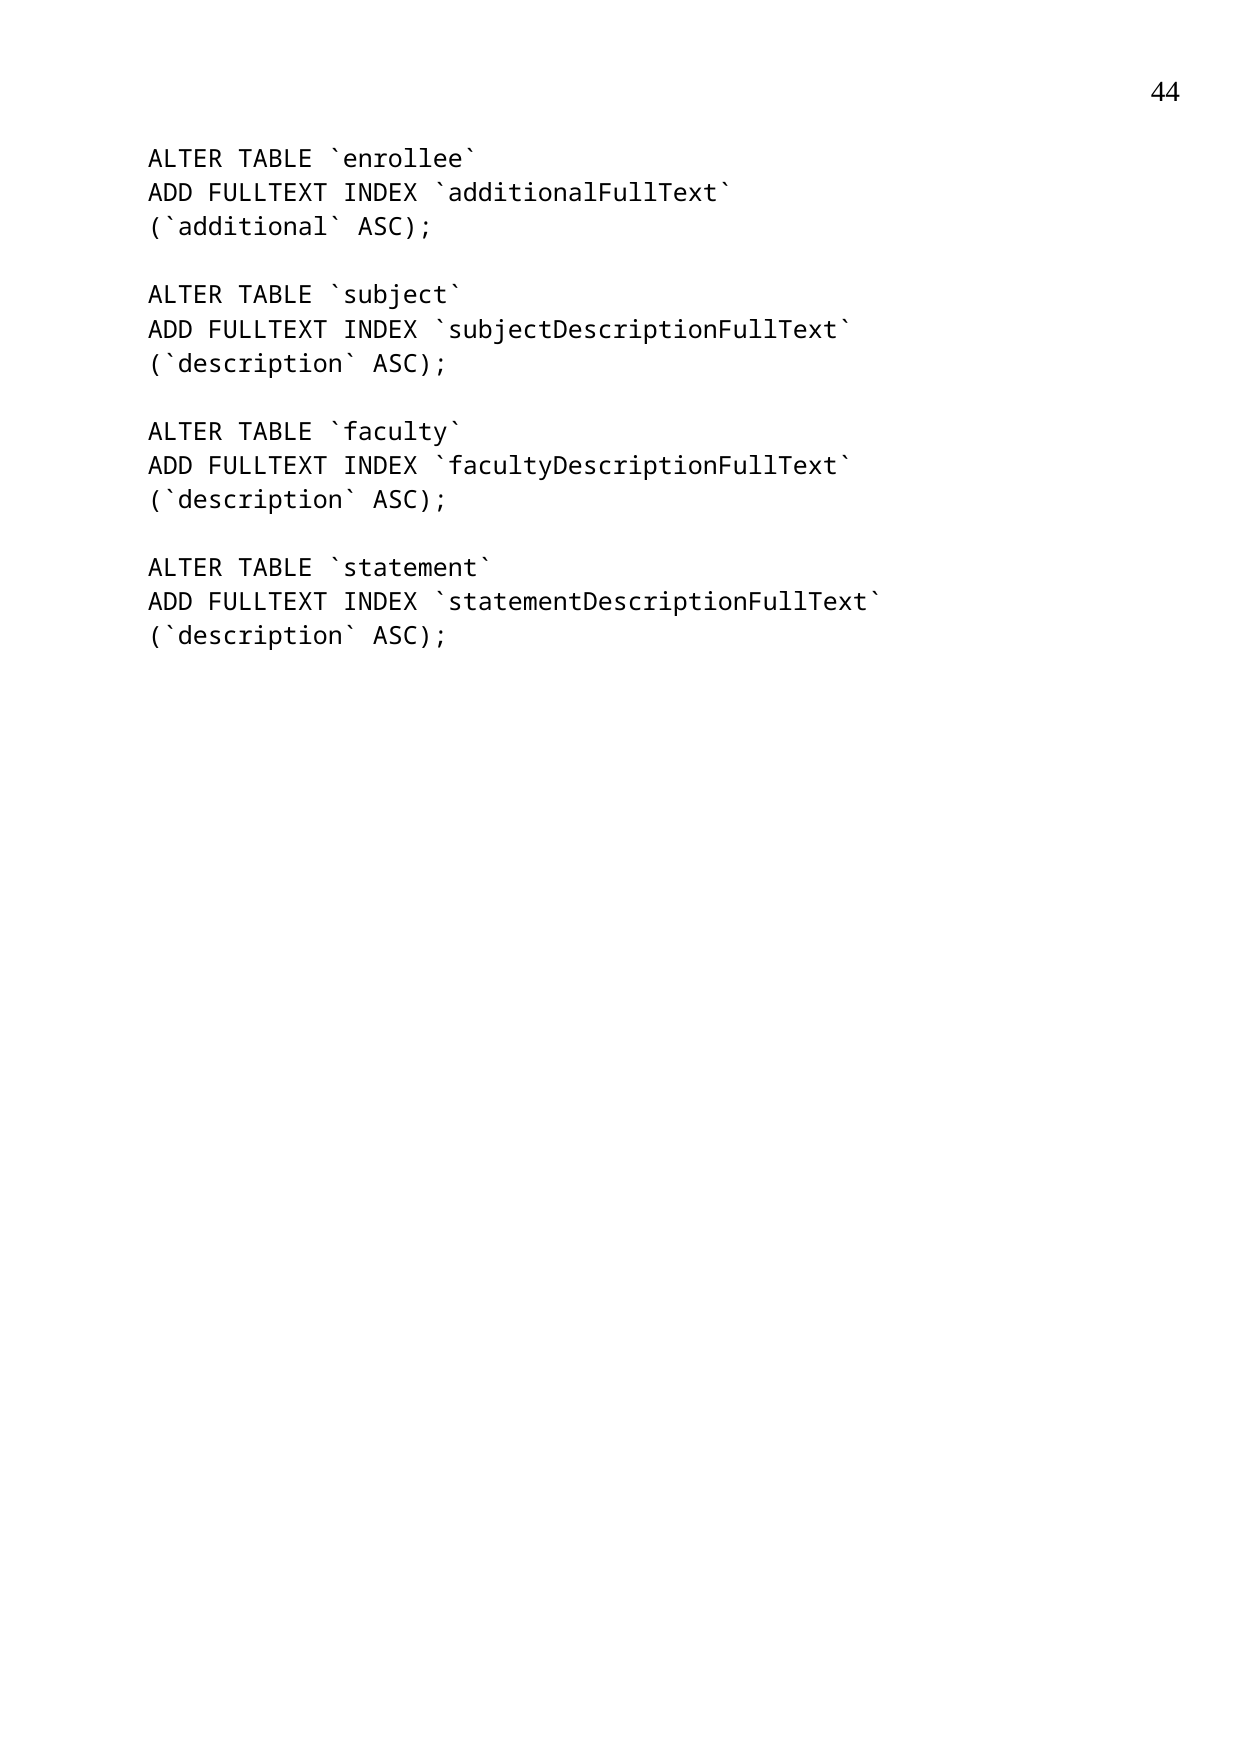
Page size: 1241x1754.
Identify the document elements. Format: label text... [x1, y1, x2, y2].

text (`description` ASC); [148, 345, 1181, 379]
text ADD FULLTEXT INDEX `statementDescriptionFullText` [148, 584, 1181, 618]
text ADD FULLTEXT INDEX `facultyDescriptionFullText` [148, 447, 1181, 482]
text ALTER TABLE `subject` [148, 277, 1181, 311]
text ALTER TABLE `faculty` [148, 413, 1181, 447]
text ALTER TABLE `enrollee` [148, 141, 1181, 175]
text ALTER TABLE `statement` [148, 550, 1181, 584]
text ADD FULLTEXT INDEX `additionalFullText` [148, 175, 1181, 209]
text ADD FULLTEXT INDEX `subjectDescriptionFullText` [148, 311, 1181, 345]
text (`description` ASC); [148, 618, 1181, 652]
text (`additional` ASC); [148, 209, 1181, 243]
text (`description` ASC); [148, 482, 1181, 516]
